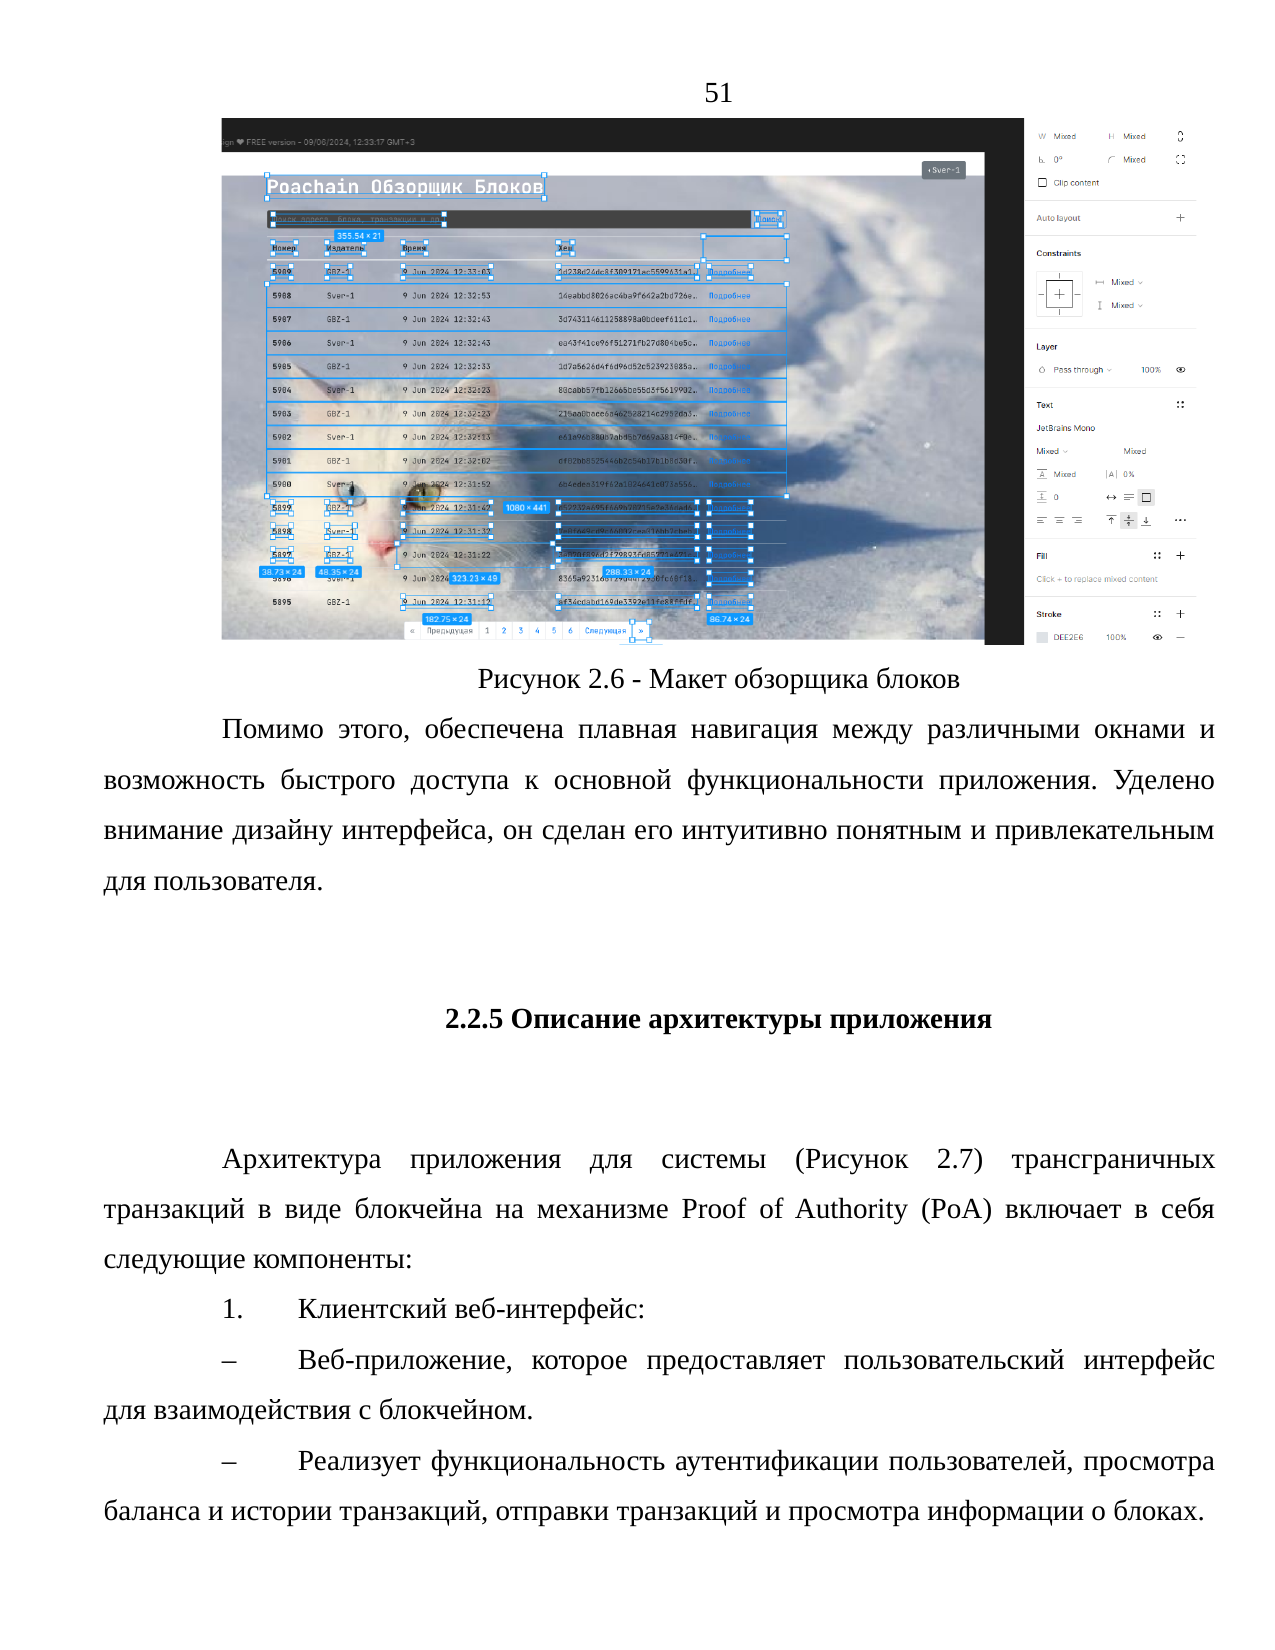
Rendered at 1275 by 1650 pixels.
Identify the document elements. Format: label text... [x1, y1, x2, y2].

text Помимо этого, обеспечена плавная навигация между различными окнами и возможность быстрого доступа к основной функциональности приложения. Уделено внимание дизайну интерфейса, он сделан его интуитивно понятным и привлекательным для пользователя. [103, 712, 1216, 896]
text 2.2.5 Описание архитектуры приложения [103, 1002, 1216, 1035]
list Реализует функциональность аутентификации пользователей, просмотра баланса и истории транзакций, отправки транзакций и просмотра информации о блоках. [103, 1443, 1216, 1526]
text Архитектура приложения для системы () трансграничных транзакций в виде блокчейна на механизме Proof of Authority (PoA) включает в себя следующие компоненты: [103, 1141, 1216, 1275]
picture [221, 118, 1197, 645]
list Веб-приложение, которое предоставляет пользовательский интерфейс для взаимодействия с блокчейном. [103, 1342, 1216, 1426]
list Клиентский веб-интерфейс: [103, 1292, 1216, 1325]
